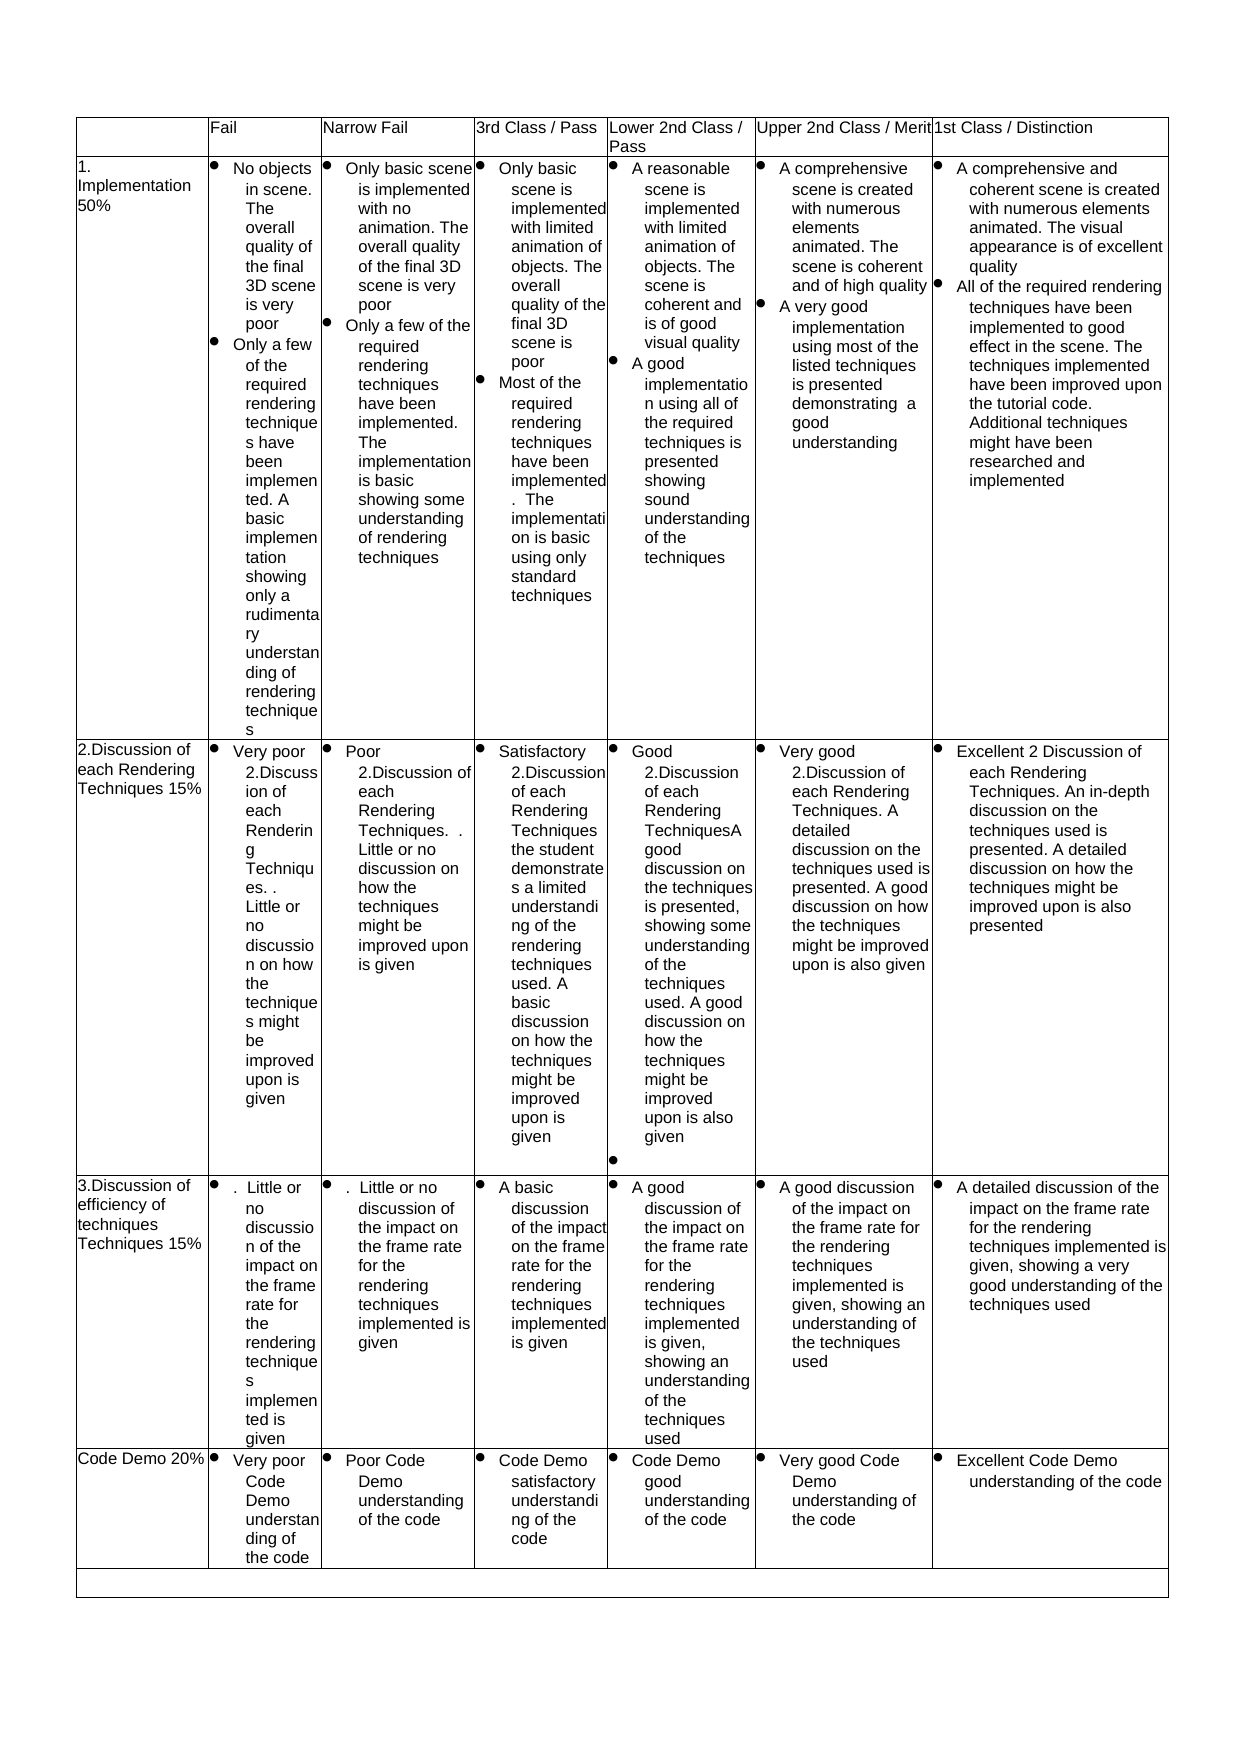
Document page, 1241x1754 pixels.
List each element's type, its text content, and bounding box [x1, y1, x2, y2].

table_cell Code Demo 20% [77, 1449, 208, 1567]
table_cell Only basic scene is implemented with limited animation of objects. The overall quality of the final 3D scene is poor Most of the required rendering techniques have been implemented. The implementation is basic using only standard techniques [475, 157, 607, 739]
table_cell A reasonable scene is implemented with limited animation of objects. The scene is coherent and is of good visual quality A good implementation using all of the required techniques is presented showing sound understanding of the techniques [608, 157, 755, 739]
table_cell [77, 1569, 1168, 1597]
table_cell A good discussion of the impact on the frame rate for the rendering techniques implemented is given, showing an understanding of the techniques used [756, 1176, 932, 1448]
table_cell Very poor Code Demo understanding of the code [209, 1449, 321, 1567]
table_cell No objects in scene. The overall quality of the final 3D scene is very poor Only a few of the required rendering techniques have been implemented. A basic implementation showing only a rudimentary understanding of rendering techniques [209, 157, 321, 739]
table_header Fail [209, 118, 321, 156]
table_cell A detailed discussion of the impact on the frame rate for the rendering techniques implemented is given, showing a very good understanding of the techniques used [933, 1176, 1168, 1448]
table_header 1st Class / Distinction [933, 118, 1168, 156]
table_cell . Little or no discussion of the impact on the frame rate for the rendering techniques implemented is given [209, 1176, 321, 1448]
table_header Lower 2nd Class / Pass [608, 118, 755, 156]
table_cell . Little or no discussion of the impact on the frame rate for the rendering techniques implemented is given [322, 1176, 474, 1448]
table_cell A basic discussion of the impact on the frame rate for the rendering techniques implemented is given [475, 1176, 607, 1448]
table_cell Poor Code Demo understanding of the code [322, 1449, 474, 1567]
table_header [77, 118, 208, 156]
table_cell Only basic scene is implemented with no animation. The overall quality of the final 3D scene is very poor Only a few of the required rendering techniques have been implemented. The implementation is basic showing some understanding of rendering techniques [322, 157, 474, 739]
table_cell A good discussion of the impact on the frame rate for the rendering techniques implemented is given, showing an understanding of the techniques used [608, 1176, 755, 1448]
table_cell 1. Implementation 50% [77, 157, 208, 739]
table_cell Poor 2.Discussion of each Rendering Techniques. . Little or no discussion on how the techniques might be improved upon is given [322, 740, 474, 1175]
table_cell Code Demo good understanding of the code [608, 1449, 755, 1567]
table_header 3rd Class / Pass [475, 118, 607, 156]
table_cell 2.Discussion of each Rendering Techniques 15% [77, 740, 208, 1175]
table_cell Very poor 2.Discussion of each Rendering Techniques. . Little or no discussion on how the techniques might be improved upon is given [209, 740, 321, 1175]
table_cell A comprehensive scene is created with numerous elements animated. The scene is coherent and of high quality A very good implementation using most of the listed techniques is presented demonstrating a good understanding [756, 157, 932, 739]
table_cell Very good Code Demo understanding of the code [756, 1449, 932, 1567]
table_cell Excellent Code Demo understanding of the code [933, 1449, 1168, 1567]
table_header Narrow Fail [322, 118, 474, 156]
table_cell Code Demo satisfactory understanding of the code [475, 1449, 607, 1567]
table_cell A comprehensive and coherent scene is created with numerous elements animated. The visual appearance is of excellent quality All of the required rendering techniques have been implemented to good effect in the scene. The techniques implemented have been improved upon the tutorial code. Additional techniques might have been researched and implemented [933, 157, 1168, 739]
table_cell Very good 2.Discussion of each Rendering Techniques. A detailed discussion on the techniques used is presented. A good discussion on how the techniques might be improved upon is also given [756, 740, 932, 1175]
table_header Upper 2nd Class / Merit [756, 118, 932, 156]
table_cell Excellent 2 Discussion of each Rendering Techniques. An in-depth discussion on the techniques used is presented. A detailed discussion on how the techniques might be improved upon is also presented [933, 740, 1168, 1175]
table_cell Satisfactory 2.Discussion of each Rendering Techniques the student demonstrates a limited understanding of the rendering techniques used. A basic discussion on how the techniques might be improved upon is given [475, 740, 607, 1175]
table_cell 3.Discussion of efficiency of techniques Techniques 15% [77, 1176, 208, 1448]
table_cell Good 2.Discussion of each Rendering TechniquesA good discussion on the techniques is presented, showing some understanding of the techniques used. A good discussion on how the techniques might be improved upon is also given [608, 740, 755, 1175]
